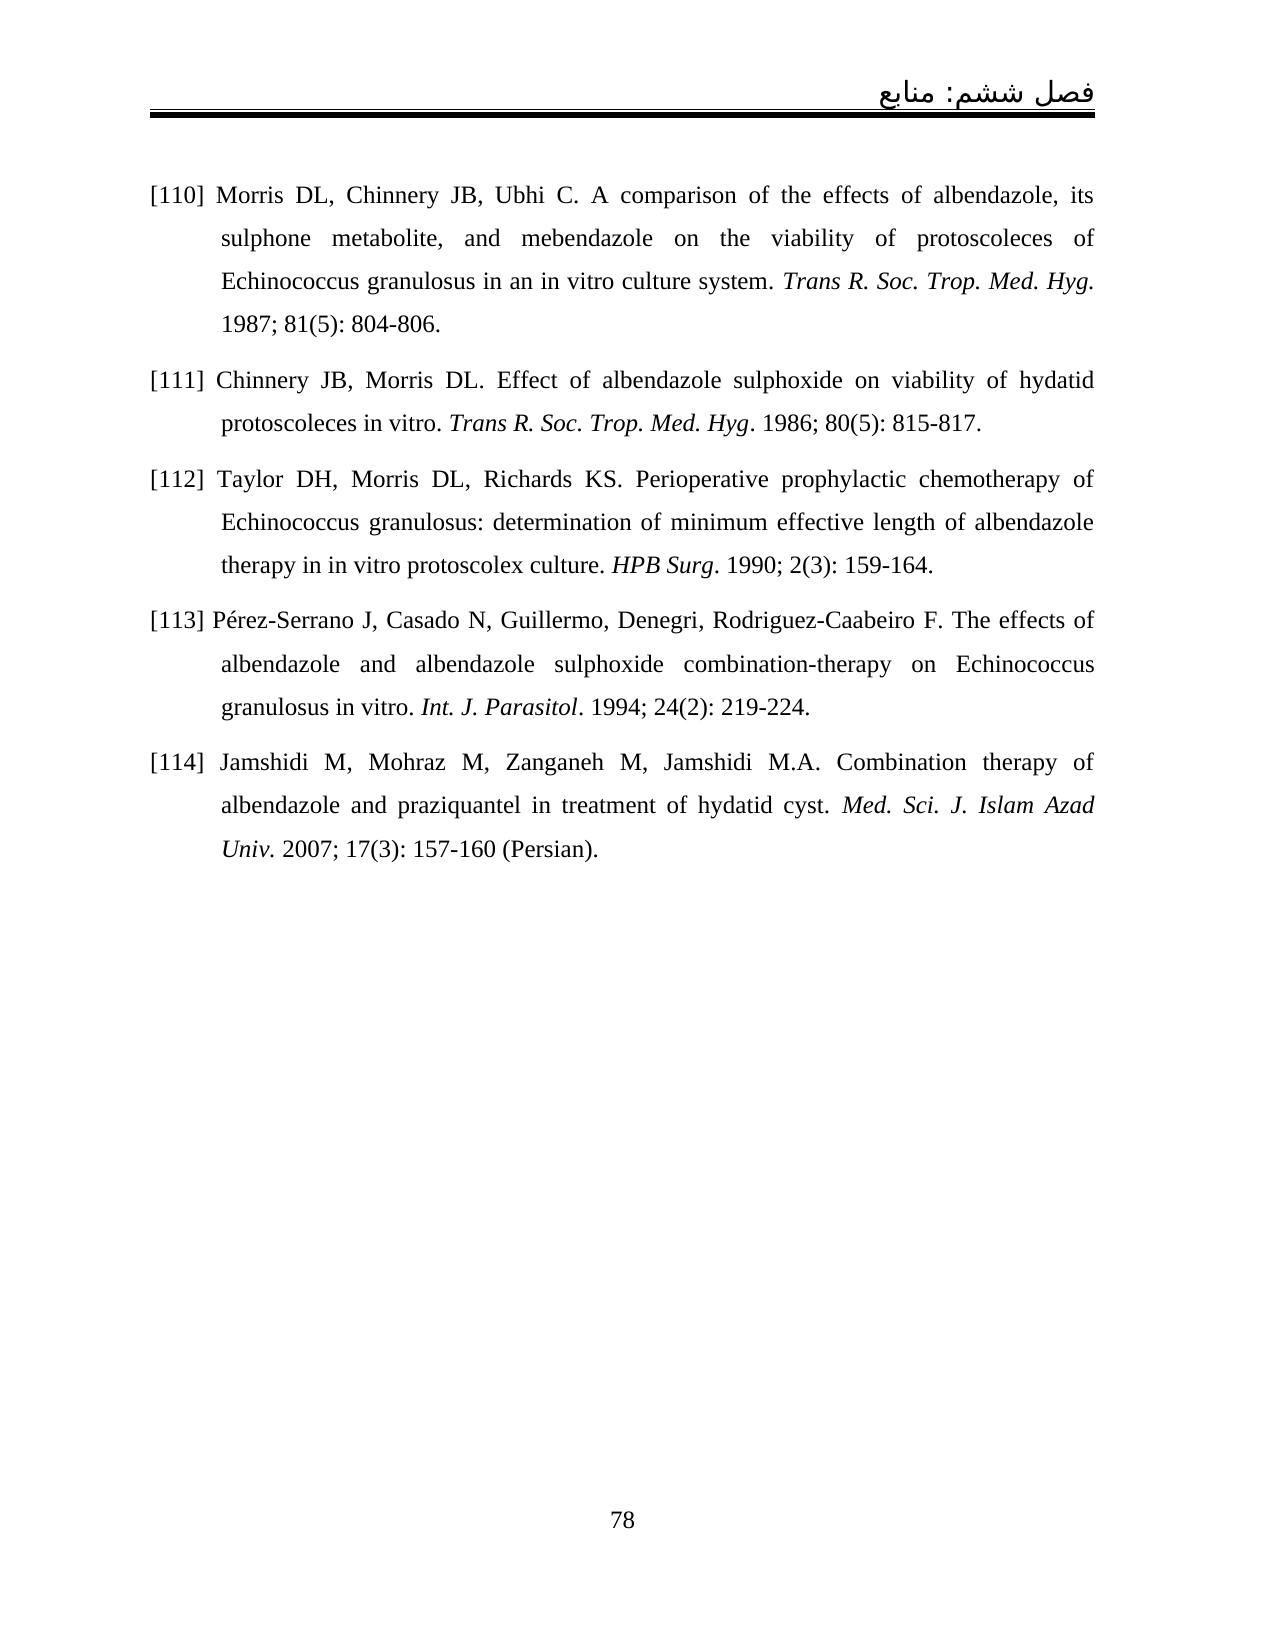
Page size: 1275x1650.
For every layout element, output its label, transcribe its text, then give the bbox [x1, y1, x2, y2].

text [113] Pérez-Serrano J, Casado N, Guillermo, Denegri, Rodriguez-Caabeiro F. The effects of albendazole and albendazole sulphoxide combination-therapy on Echinococcus granulosus in vitro. Int. J. Parasitol. 1994; 24(2): 219-224. [150, 606, 1095, 721]
text [111] Chinnery JB, Morris DL. Effect of albendazole sulphoxide on viability of hydatid protoscoleces in vitro. Trans R. Soc. Trop. Med. Hyg. 1986; 80(5): 815-817. [150, 365, 1095, 437]
text [112] Taylor DH, Morris DL, Richards KS. Perioperative prophylactic chemotherapy of Echinococcus granulosus: determination of minimum effective length of albendazole therapy in in vitro protoscolex culture. HPB Surg. 1990; 2(3): 159-164. [150, 464, 1095, 579]
text [114] Jamshidi M, Mohraz M, Zanganeh M, Jamshidi M.A. Combination therapy of albendazole and praziquantel in treatment of hydatid cyst. Med. Sci. J. Islam Azad Univ. 2007; 17(3): 157-160 (Persian). [150, 747, 1095, 862]
text [110] Morris DL, Chinnery JB, Ubhi C. A comparison of the effects of albendazole, its sulphone metabolite, and mebendazole on the viability of protoscoleces of Echinococcus granulosus in an in vitro culture system. Trans R. Soc. Trop. Med. Hyg. 1987; 81(5): 804-806. [150, 180, 1095, 338]
